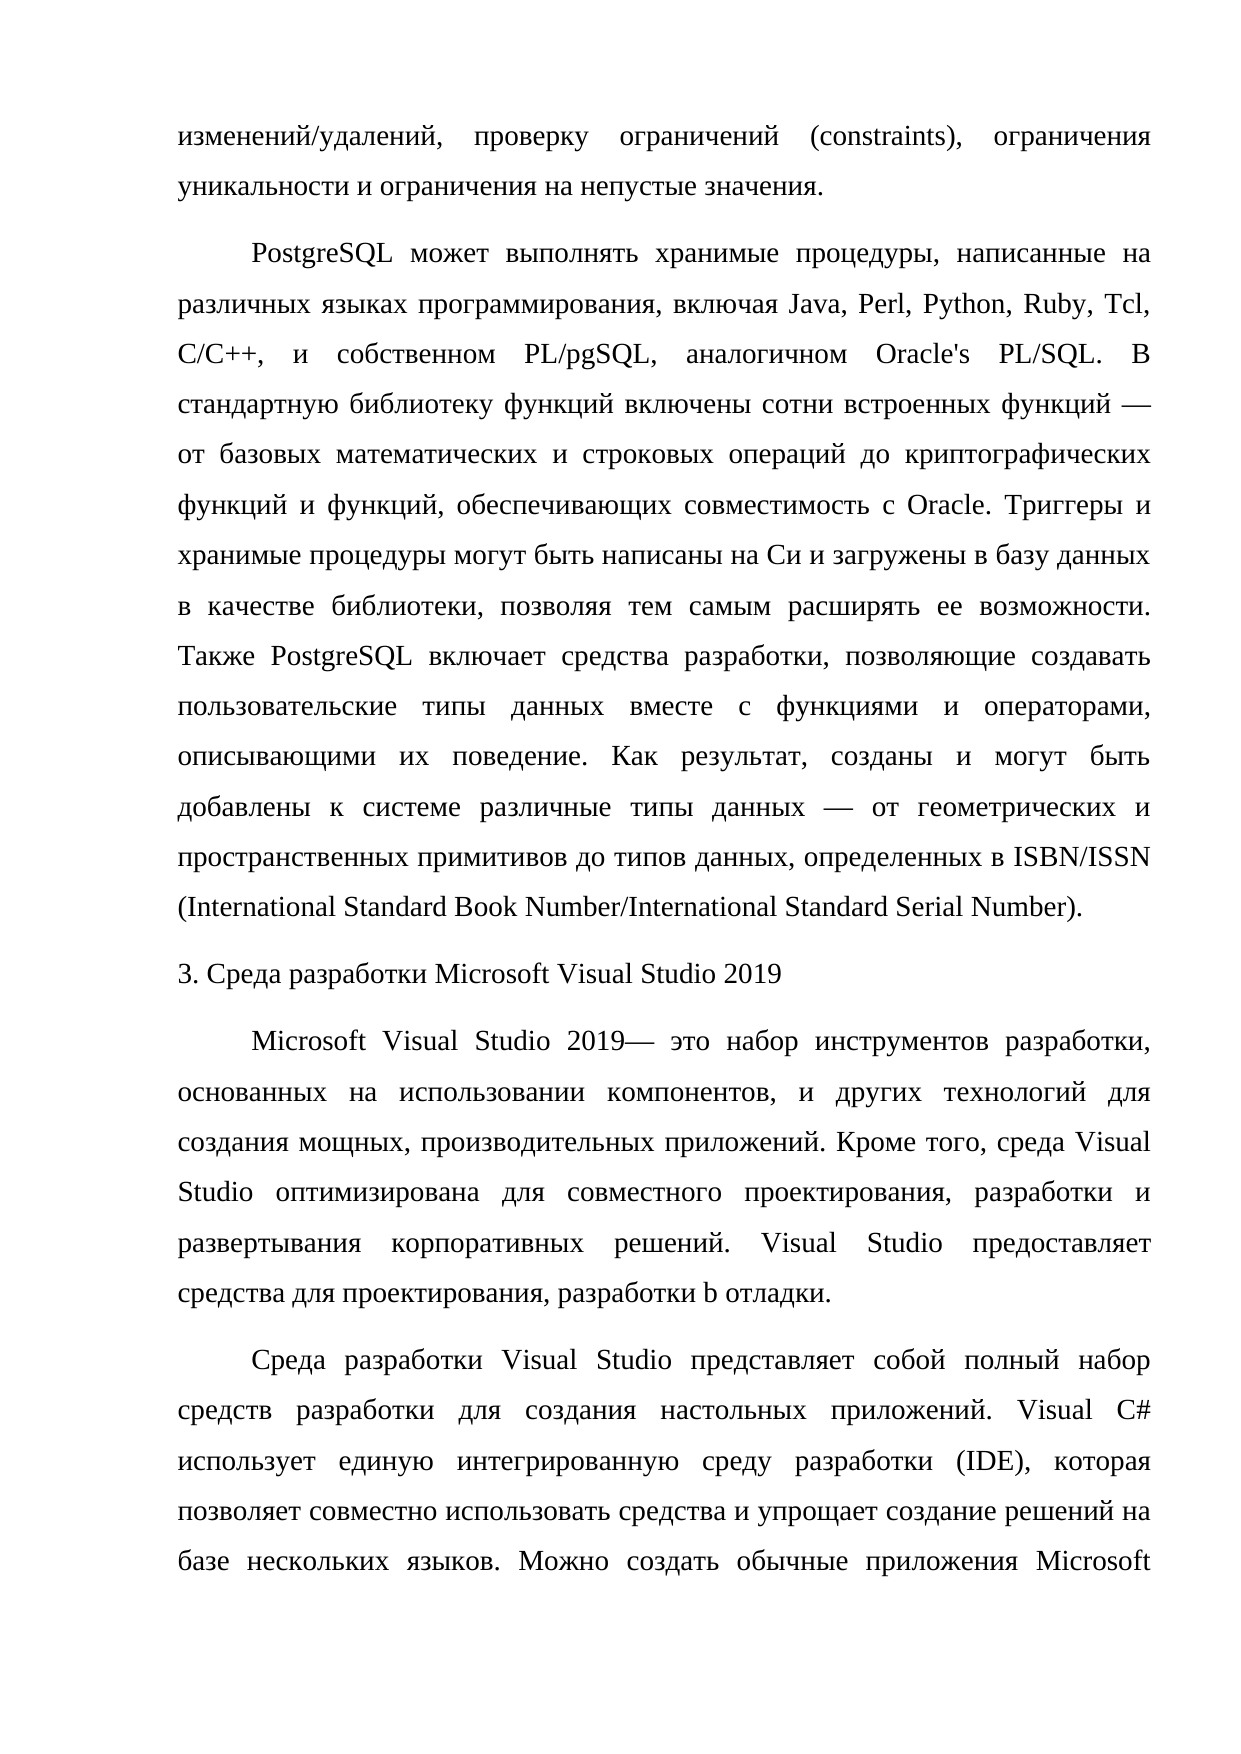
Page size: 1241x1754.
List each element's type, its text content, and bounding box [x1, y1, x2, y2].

text Microsoft Visual Studio 2019— это набор инструментов разработки, основанных на использовании компонентов, и других технологий для создания мощных, производительных приложений. Кроме того, среда Visual Studio оптимизирована для совместного проектирования, разработки и развертывания корпоративных решений. Visual Studio предоставляет средства для проектирования, разработки b отладки. [177, 1023, 1152, 1308]
text PostgreSQL может выполнять хранимые процедуры, написанные на различных языках программирования, включая Java, Perl, Python, Ruby, Tcl, C/C++, и собственном PL/pgSQL, аналогичном Oracle's PL/SQL. В стандартную библиотеку функций включены сотни встроенных функций — от базовых математических и строковых операций до криптографических функций и функций, обеспечивающих совместимость с Oracle. Триггеры и хранимые процедуры могут быть написаны на Cи и загружены в базу данных в качестве библиотеки, позволяя тем самым расширять ее возможности. Также PostgreSQL включает средства разработки, позволяющие создавать пользовательские типы данных вместе с функциями и операторами, описывающими их поведение. Как результат, созданы и могут быть добавлены к системе различные типы данных — от геометрических и пространственных примитивов до типов данных, определенных в ISBN/ISSN (International Standard Book Number/International Standard Serial Number). [177, 235, 1152, 923]
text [177, 1342, 1152, 1577]
text 3. Среда разработки Microsoft Visual Studio 2019 [177, 956, 1152, 990]
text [177, 118, 1152, 202]
